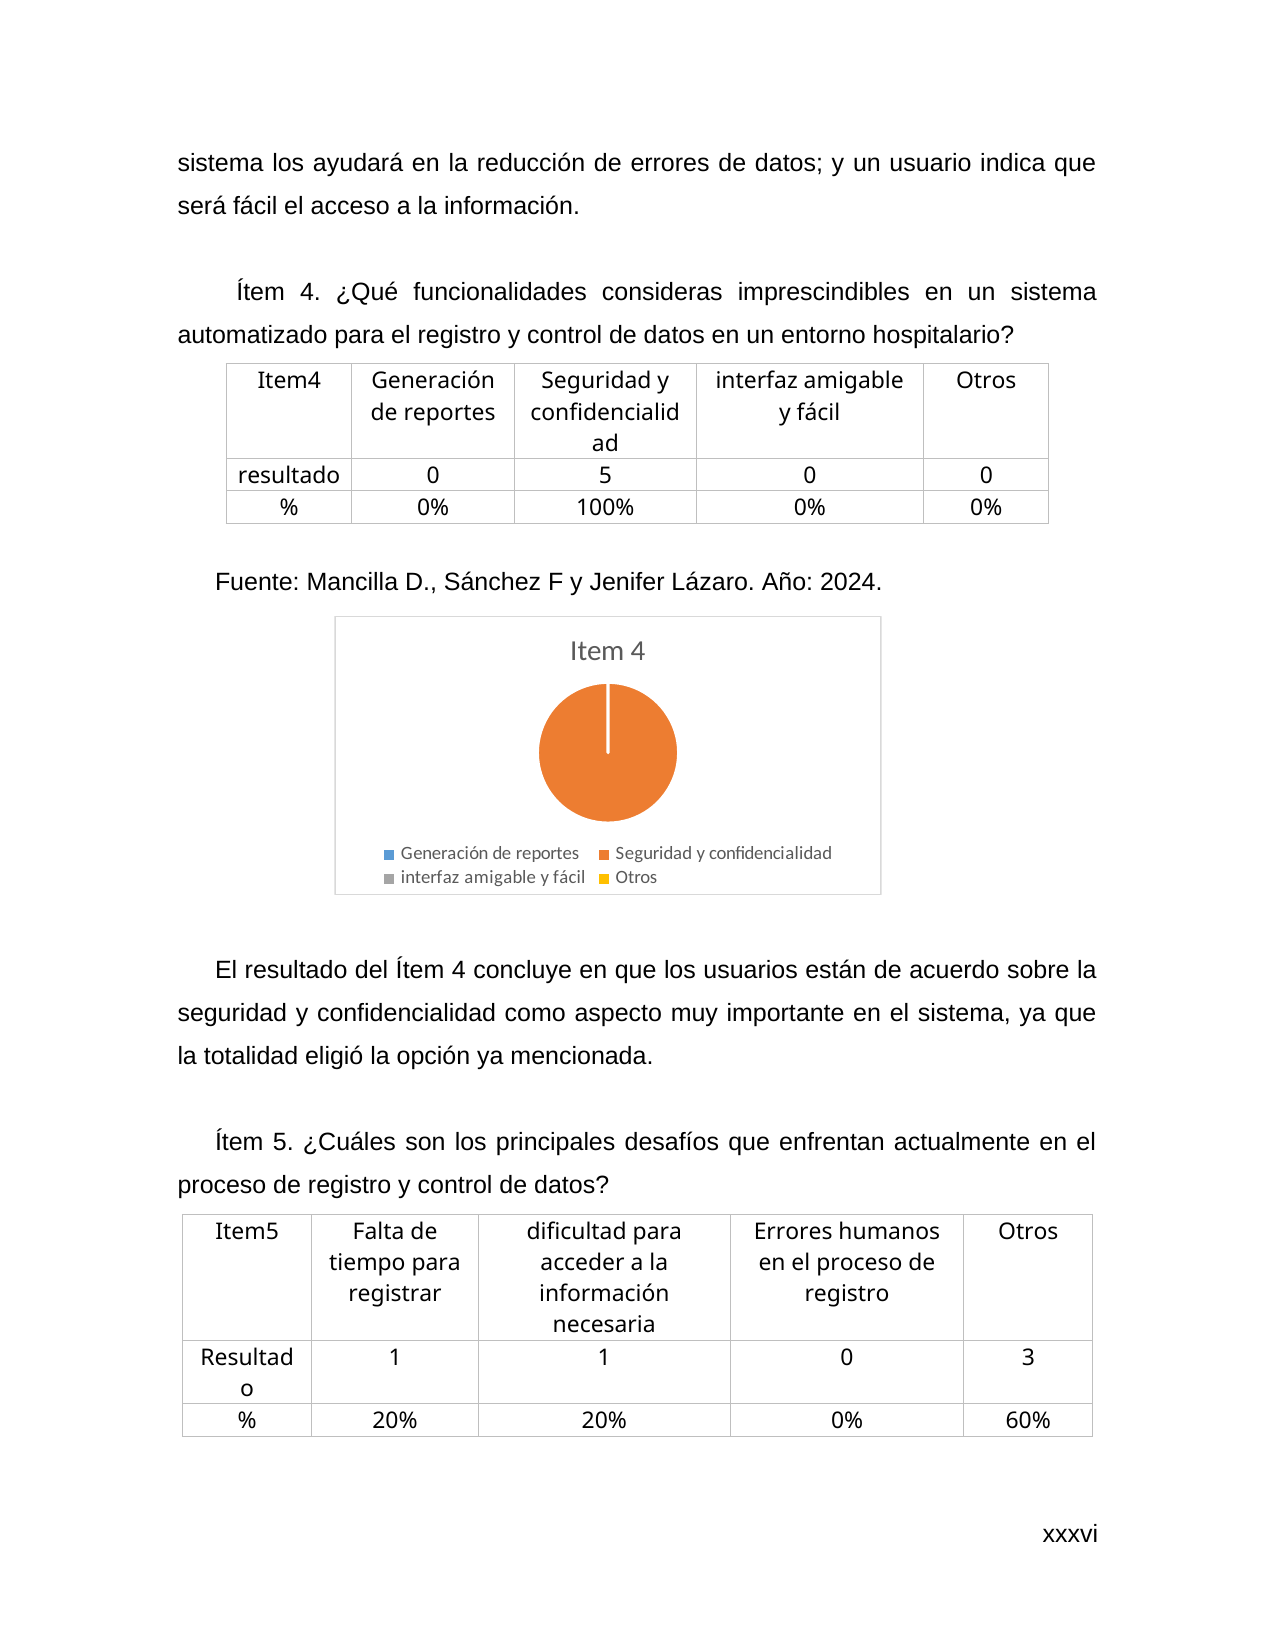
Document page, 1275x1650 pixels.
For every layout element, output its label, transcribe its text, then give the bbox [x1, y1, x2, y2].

table_cell 0% [697, 491, 923, 523]
table_header Generación de reportes [352, 364, 514, 458]
table_cell 5 [515, 459, 696, 490]
table_header Seguridad y confidencialidad [515, 364, 696, 458]
table_header Item4 [227, 364, 351, 458]
table_cell 100% [515, 491, 696, 523]
table_cell 0 [924, 459, 1048, 490]
table_header Errores humanos en el proceso de registro [731, 1215, 963, 1340]
table_cell 0 [697, 459, 923, 490]
table_cell 0 [731, 1341, 963, 1403]
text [177, 148, 1098, 219]
table_header interfaz amigable y fácil [697, 364, 923, 458]
text El resultado del Ítem 4 concluye en que los usuarios están de acuerdo sobre la seguridad y confidencialidad como aspecto muy importante en el sistema, ya que la totalidad eligió la opción ya mencionada. [177, 955, 1098, 1070]
table_cell 60% [964, 1404, 1092, 1436]
table_cell 0% [731, 1404, 963, 1436]
table_cell % [183, 1404, 311, 1436]
table_cell Resultado [183, 1341, 311, 1403]
table_header Otros [924, 364, 1048, 458]
table_header Otros [964, 1215, 1092, 1340]
text Fuente: Mancilla D., Sánchez F y Jenifer Lázaro. Año: 2024. [177, 567, 1098, 596]
table_cell 3 [964, 1341, 1092, 1403]
table_header Falta de tiempo para registrar [312, 1215, 478, 1340]
table_cell 0 [352, 459, 514, 490]
table_cell 0% [924, 491, 1048, 523]
text Ítem 4. ¿Qué funcionalidades consideras imprescindibles en un sistema automatizado para el registro y control de datos en un entorno hospitalario? [177, 277, 1098, 349]
table_cell 20% [312, 1404, 478, 1436]
table_cell 1 [479, 1341, 730, 1403]
table_cell % [227, 491, 351, 523]
table_header Item5 [183, 1215, 311, 1340]
table_header dificultad para acceder a la información necesaria [479, 1215, 730, 1340]
table_cell 20% [479, 1404, 730, 1436]
table_cell resultado [227, 459, 351, 490]
table_cell 1 [312, 1341, 478, 1403]
text Ítem 5. ¿Cuáles son los principales desafíos que enfrentan actualmente en el proceso de registro y control de datos? [177, 1127, 1098, 1199]
table_cell 0% [352, 491, 514, 523]
